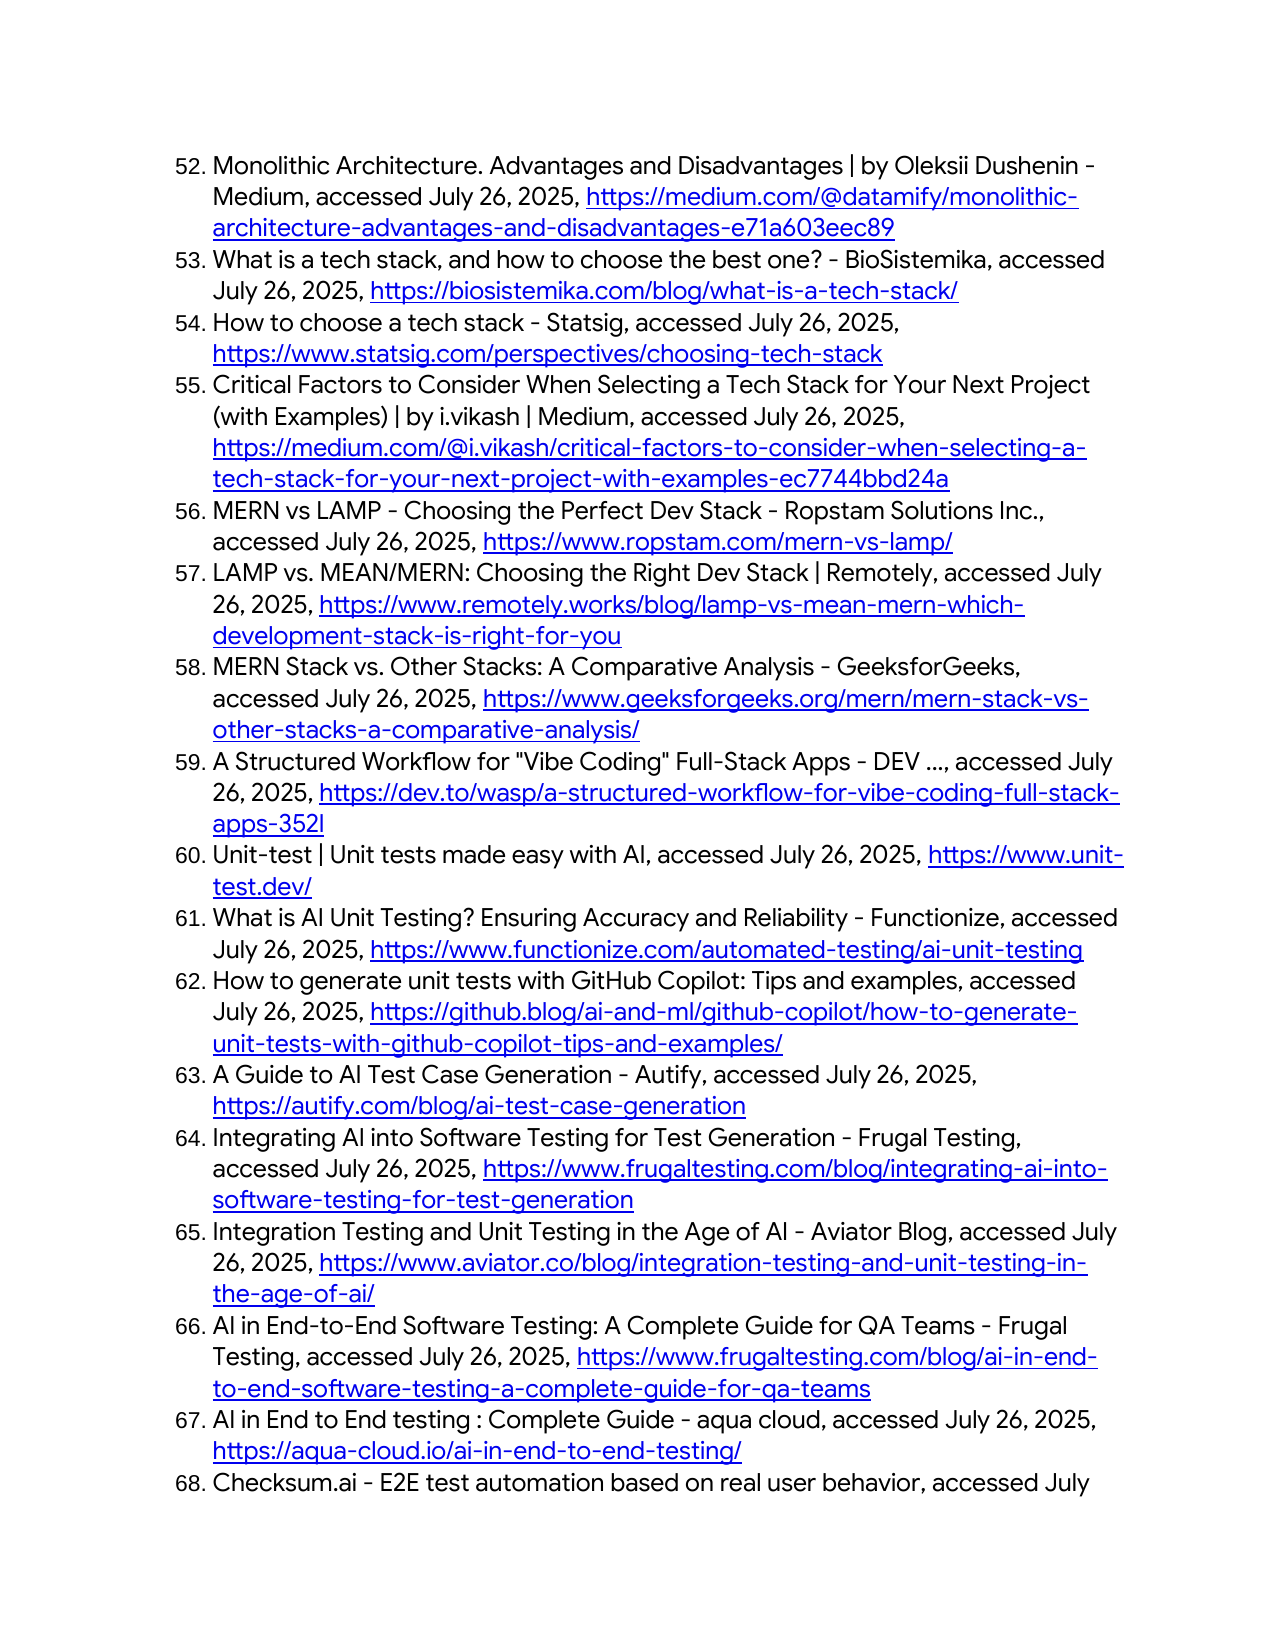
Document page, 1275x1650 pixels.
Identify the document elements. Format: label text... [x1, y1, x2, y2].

list Integration Testing and Unit Testing in the Age of AI - Aviator Blog, accessed July 26, 2025, https://www.aviator.co/blog/integration-testing-and-unit-testing-in-the-age-of-ai/ [175, 1216, 1125, 1310]
list How to choose a tech stack - Statsig, accessed July 26, 2025, https://www.statsig.com/perspectives/choosing-tech-stack [175, 307, 1125, 369]
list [175, 1467, 1125, 1498]
list What is a tech stack, and how to choose the best one? - BioSistemika, accessed July 26, 2025, https://biosistemika.com/blog/what-is-a-tech-stack/ [175, 244, 1125, 307]
list Critical Factors to Consider When Selecting a Tech Stack for Your Next Project (with Examples) | by i.vikash | Medium, accessed July 26, 2025, https://medium.com/@i.vikash/critical-factors-to-consider-when-selecting-a-tech-stack-for-your-next-project-with-examples-ec7744bbd24a [175, 369, 1125, 495]
list A Structured Workflow for "Vibe Coding" Full-Stack Apps - DEV ..., accessed July 26, 2025, https://dev.to/wasp/a-structured-workflow-for-vibe-coding-full-stack-apps-352l [175, 746, 1125, 840]
list AI in End-to-End Software Testing: A Complete Guide for QA Teams - Frugal Testing, accessed July 26, 2025, https://www.frugaltesting.com/blog/ai-in-end-to-end-software-testing-a-complete-guide-for-qa-teams [175, 1310, 1125, 1404]
list Unit-test | Unit tests made easy with AI, accessed July 26, 2025, https://www.unit-test.dev/ [175, 840, 1125, 902]
list AI in End to End testing : Complete Guide - aqua cloud, accessed July 26, 2025, https://aqua-cloud.io/ai-in-end-to-end-testing/ [175, 1404, 1125, 1467]
list Integrating AI into Software Testing for Test Generation - Frugal Testing, accessed July 26, 2025, https://www.frugaltesting.com/blog/integrating-ai-into-software-testing-for-test-generation [175, 1122, 1125, 1216]
list MERN vs LAMP - Choosing the Perfect Dev Stack - Ropstam Solutions Inc., accessed July 26, 2025, https://www.ropstam.com/mern-vs-lamp/ [175, 495, 1125, 558]
list What is AI Unit Testing? Ensuring Accuracy and Reliability - Functionize, accessed July 26, 2025, https://www.functionize.com/automated-testing/ai-unit-testing [175, 902, 1125, 965]
list LAMP vs. MEAN/MERN: Choosing the Right Dev Stack | Remotely, accessed July 26, 2025, https://www.remotely.works/blog/lamp-vs-mean-mern-which-development-stack-is-right-for-you [175, 558, 1125, 652]
list Monolithic Architecture. Advantages and Disadvantages | by Oleksii Dushenin - Medium, accessed July 26, 2025, https://medium.com/@datamify/monolithic-architecture-advantages-and-disadvantages-e71a603eec89 [175, 150, 1125, 244]
list A Guide to AI Test Case Generation - Autify, accessed July 26, 2025, https://autify.com/blog/ai-test-case-generation [175, 1059, 1125, 1122]
list MERN Stack vs. Other Stacks: A Comparative Analysis - GeeksforGeeks, accessed July 26, 2025, https://www.geeksforgeeks.org/mern/mern-stack-vs-other-stacks-a-comparative-analysis/ [175, 652, 1125, 746]
list How to generate unit tests with GitHub Copilot: Tips and examples, accessed July 26, 2025, https://github.blog/ai-and-ml/github-copilot/how-to-generate-unit-tests-with-github-copilot-tips-and-examples/ [175, 965, 1125, 1059]
